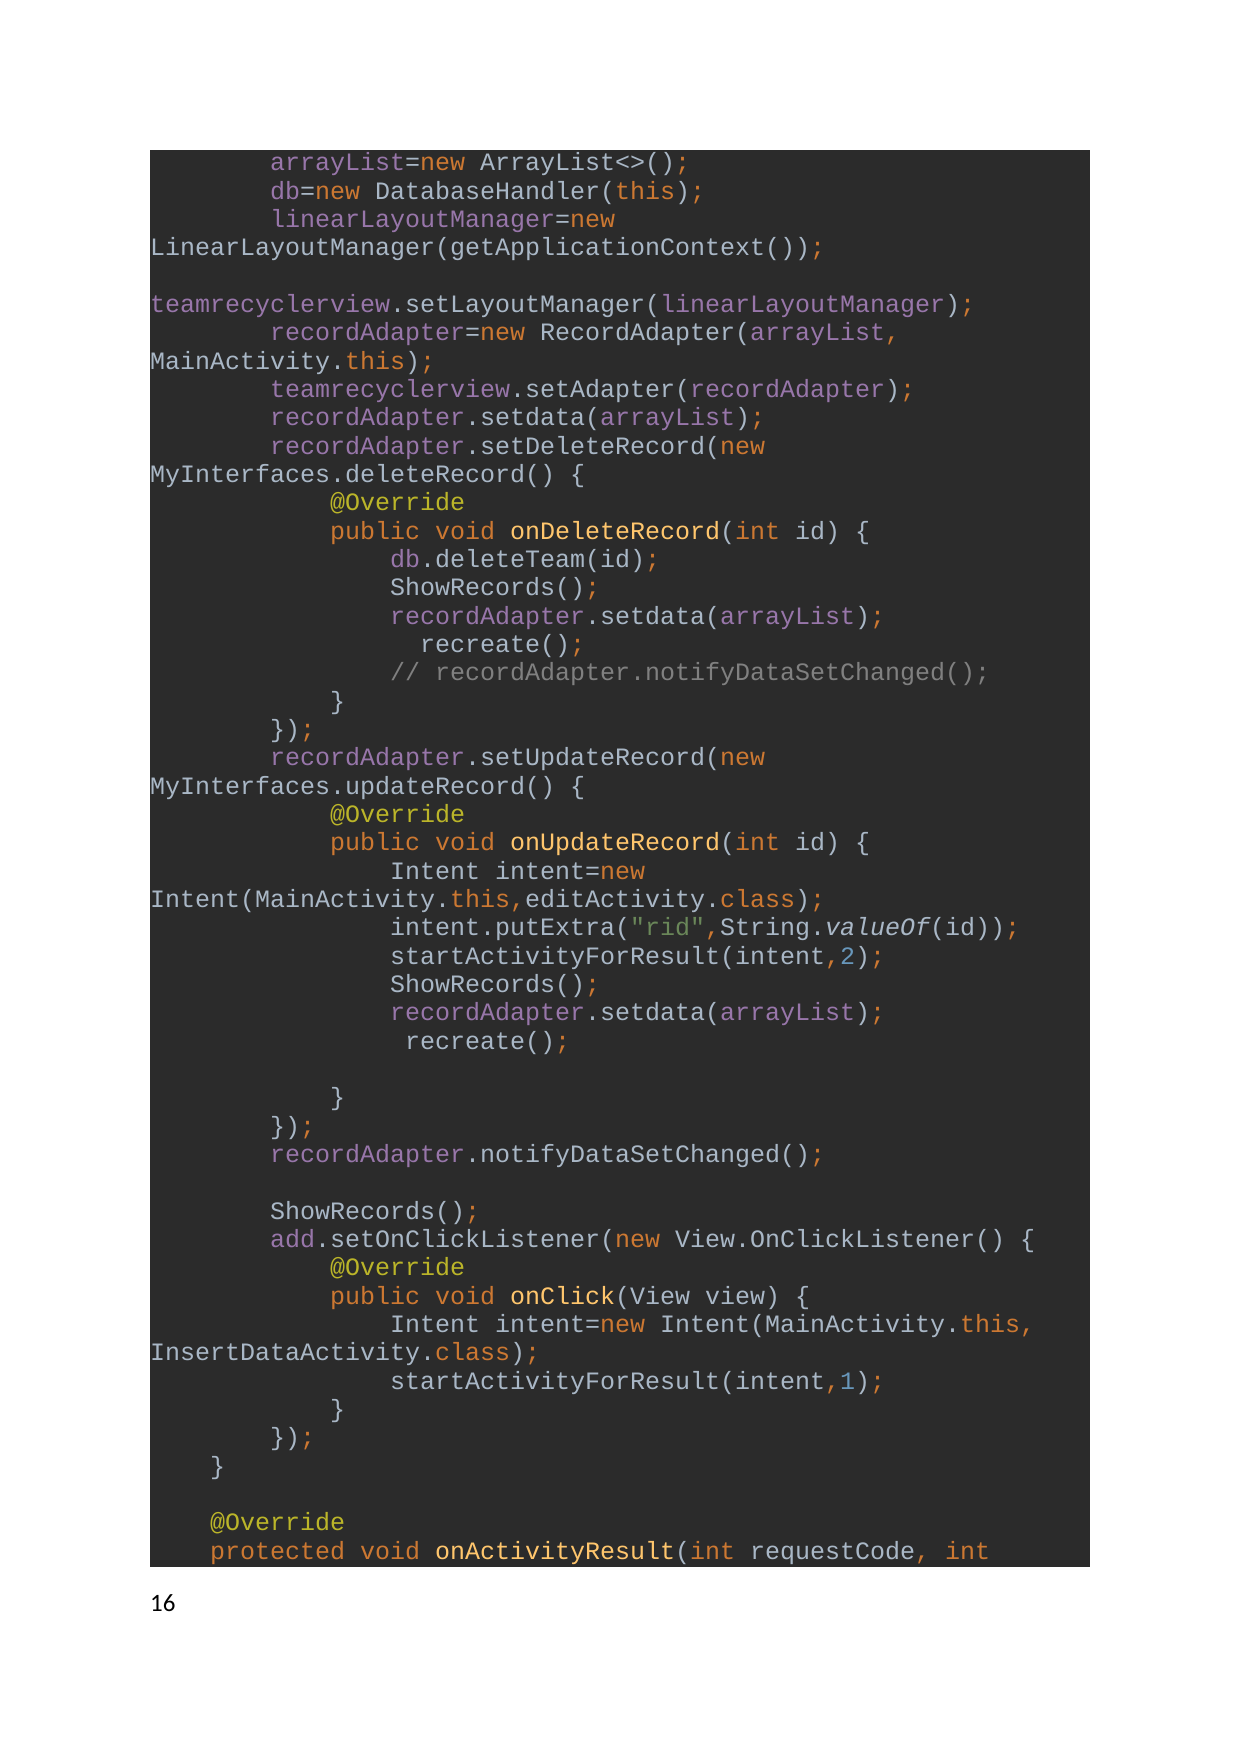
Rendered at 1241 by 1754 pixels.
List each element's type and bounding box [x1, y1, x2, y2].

text [150, 150, 1090, 1567]
